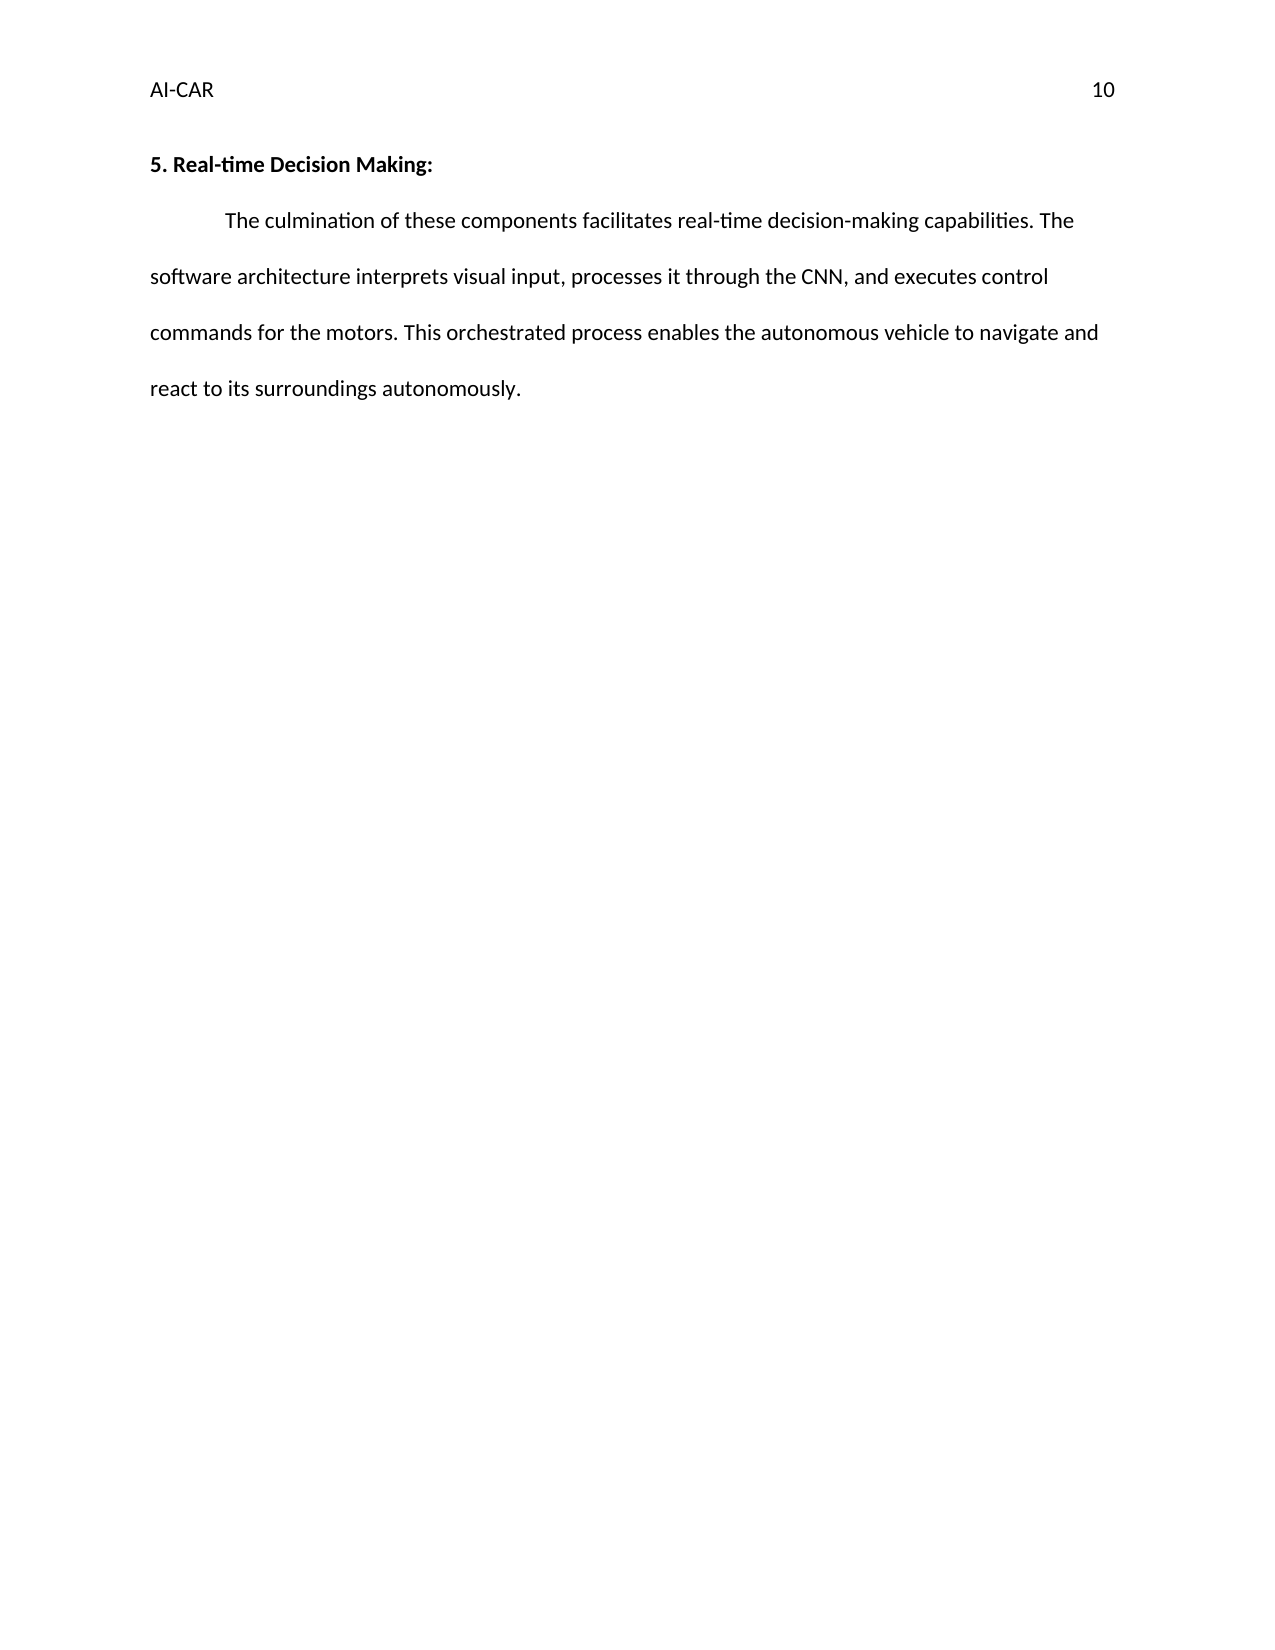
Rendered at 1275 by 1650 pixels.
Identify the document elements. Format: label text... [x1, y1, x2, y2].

text 5. Real-time Decision Making: [150, 150, 1125, 178]
text The culmination of these components facilitates real-time decision-making capabilities. The software architecture interprets visual input, processes it through the CNN, and executes control commands for the motors. This orchestrated process enables the autonomous vehicle to navigate and react to its surroundings autonomously. [150, 206, 1125, 402]
